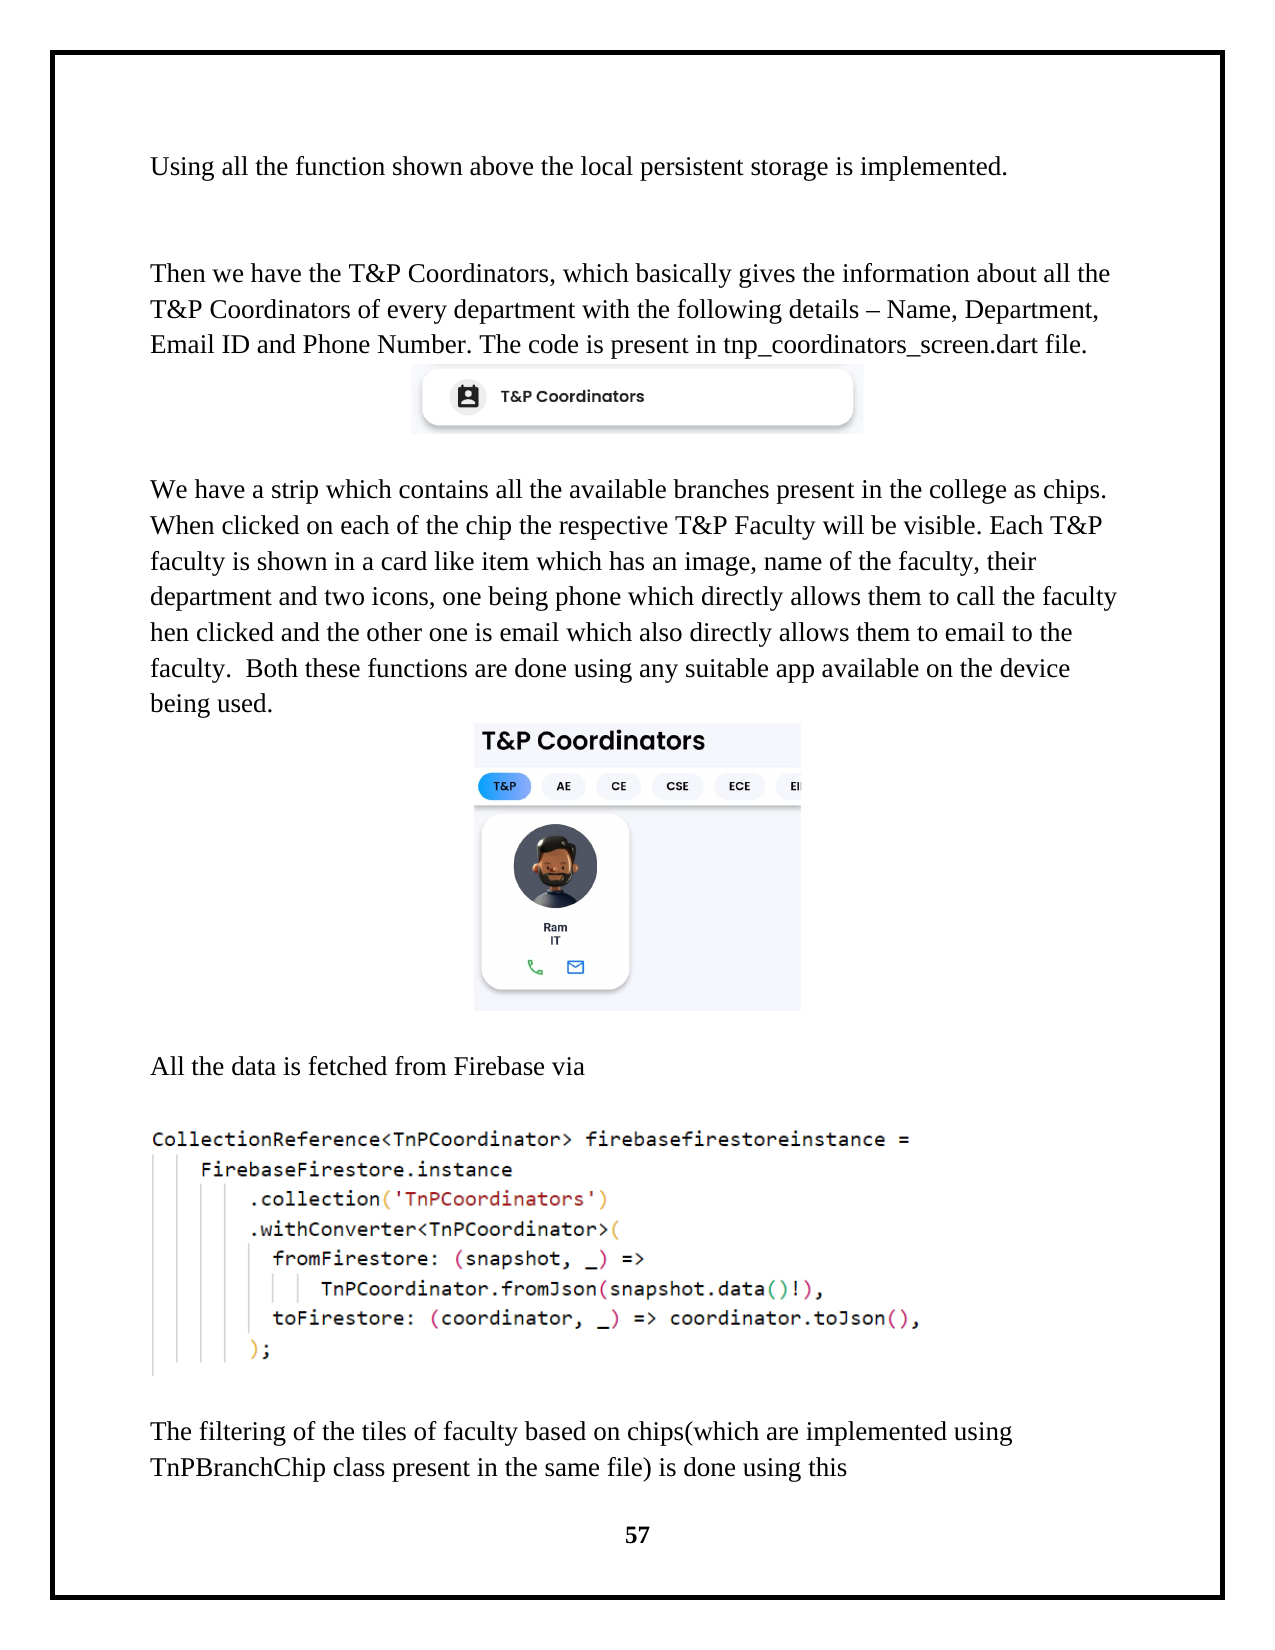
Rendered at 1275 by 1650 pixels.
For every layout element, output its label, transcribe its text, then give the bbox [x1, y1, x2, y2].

picture [150, 1121, 948, 1376]
text All the data is fetched from Firebase via [150, 1050, 1125, 1081]
picture [411, 364, 864, 434]
picture [473, 723, 802, 1011]
text Then we have the T&P Coordinators, which basically gives the information about all the T&P Coordinators of every department with the following details – Name, Department, Email ID and Phone Number. The code is present in tnp_coordinators_screen.dart file. [150, 257, 1125, 360]
text We have a strip which contains all the available branches present in the college as chips. When clicked on each of the chip the respective T&P Faculty will be visible. Each T&P faculty is shown in a card like item which has an image, name of the faculty, their department and two icons, one being phone which directly allows them to call the faculty hen clicked and the other one is email which also directly allows them to email to the faculty. Both these functions are done using any suitable app available on the device being used. [150, 473, 1125, 719]
text Using all the function shown above the local persistent storage is implemented. [150, 150, 1125, 181]
text The filtering of the tiles of faculty based on chips(which are implemented using TnPBranchChip class present in the same file) is done using this [150, 1415, 1125, 1482]
